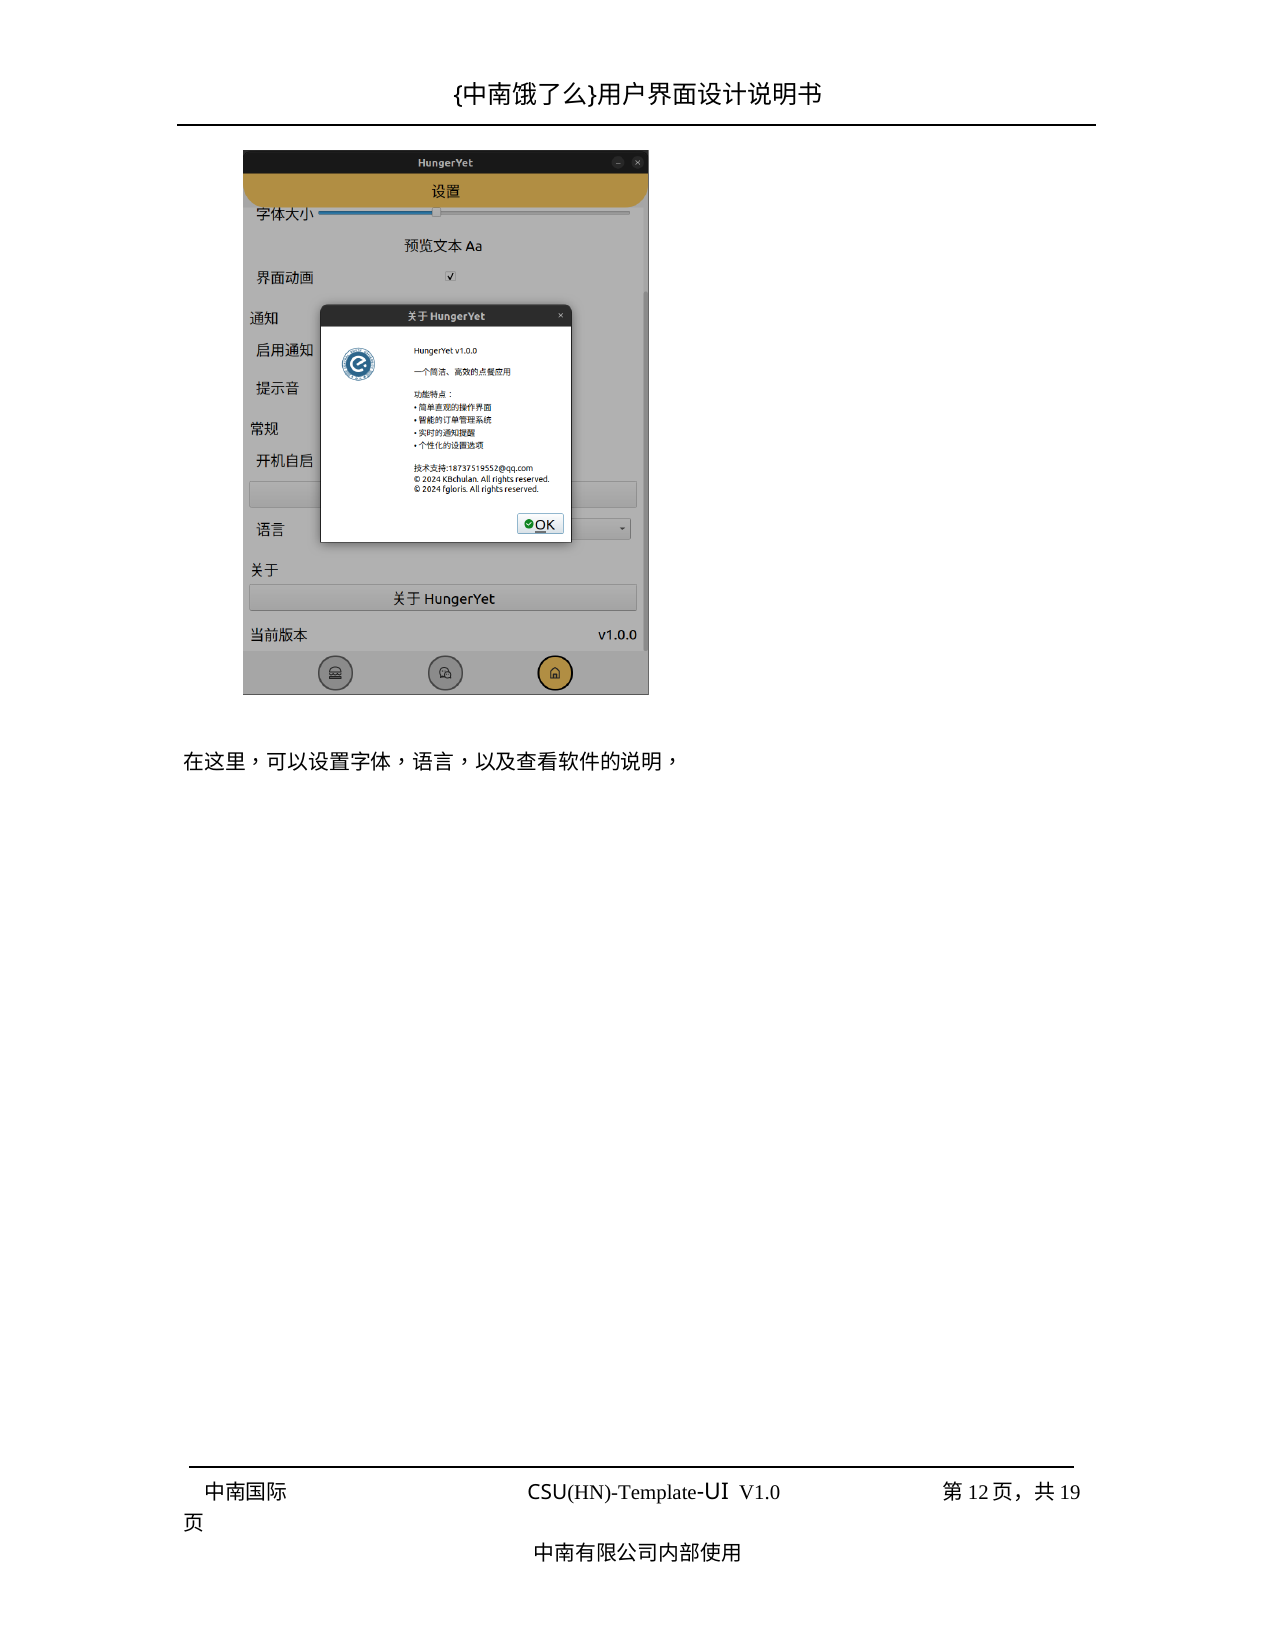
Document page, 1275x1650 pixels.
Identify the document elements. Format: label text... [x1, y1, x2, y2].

picture [243, 150, 649, 695]
text 在这里，可以设置字体，语言，以及查看软件的说明， [183, 747, 1092, 775]
